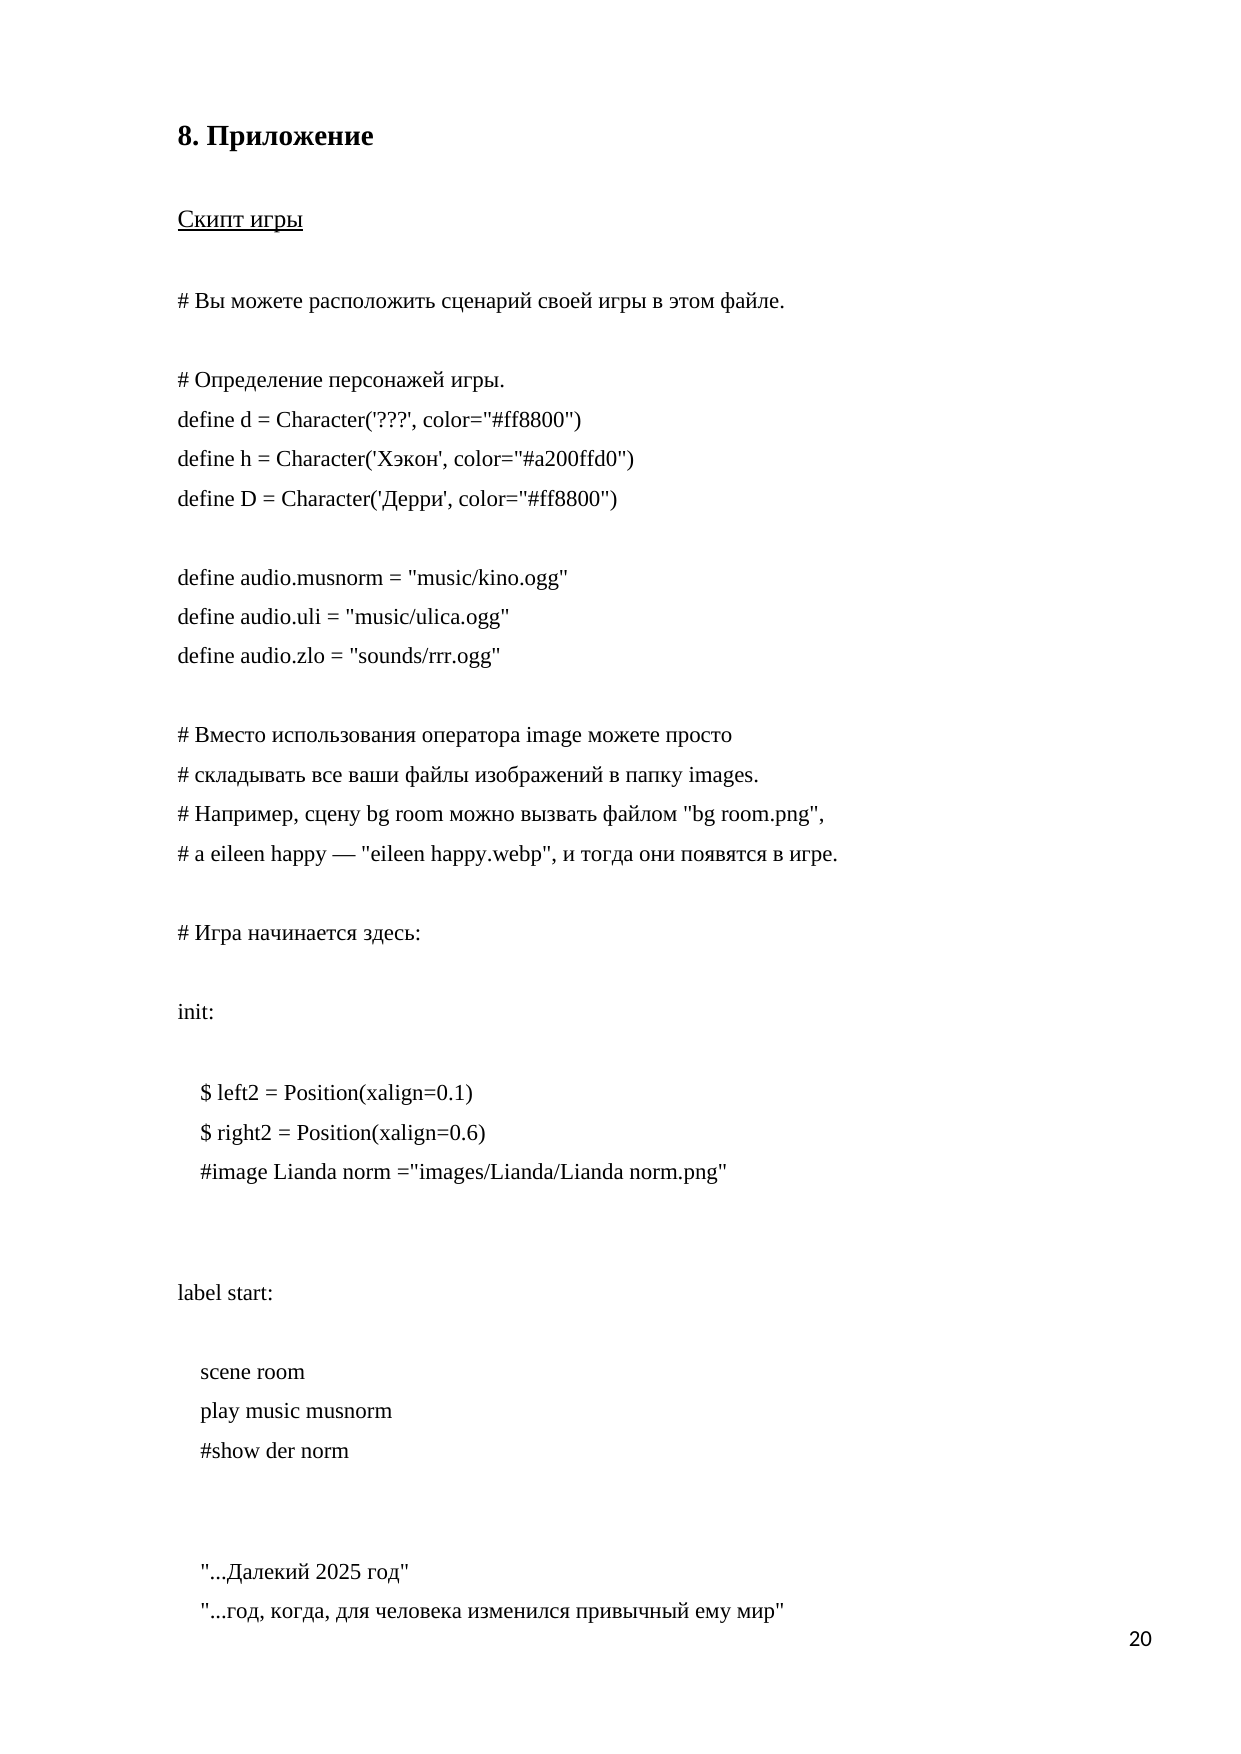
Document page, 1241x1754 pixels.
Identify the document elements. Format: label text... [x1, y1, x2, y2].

text "...год, когда, для человека изменился привычный ему мир" [177, 1597, 1152, 1624]
text # Определение персонажей игры. [177, 366, 1152, 392]
text label start: [177, 1279, 1152, 1306]
text define D = Character('Дерри', color="#ff8800") [177, 484, 1152, 511]
text $ left2 = Position(xalign=0.1) [177, 1079, 1152, 1106]
text #show der norm [177, 1437, 1152, 1463]
text define audio.musnorm = "music/kino.ogg" [177, 563, 1152, 590]
text play music musnorm [177, 1398, 1152, 1424]
text Скипт игры [177, 204, 1152, 233]
text define d = Character('???', color="#ff8800") [177, 406, 1152, 432]
text init: [177, 998, 1152, 1024]
text #image Lianda norm ="images/Lianda/Lianda norm.png" [177, 1158, 1152, 1184]
text # а eileen happy — "eileen happy.webp", и тогда они появятся в игре. [177, 840, 1152, 866]
text define audio.zlo = "sounds/rrr.ogg" [177, 642, 1152, 669]
subtitle 8. Приложение [177, 118, 1152, 152]
text # Вы можете расположить сценарий своей игры в этом файле. [177, 287, 1152, 313]
text # Например, сцену bg room можно вызвать файлом "bg room.png", [177, 800, 1152, 827]
text # складывать все ваши файлы изображений в папку images. [177, 761, 1152, 787]
text scene room [177, 1358, 1152, 1384]
text define h = Character('Хэкон', color="#a200ffd0") [177, 445, 1152, 471]
text $ right2 = Position(xalign=0.6) [177, 1119, 1152, 1145]
text # Игра начинается здесь: [177, 919, 1152, 945]
text # Вместо использования оператора image можете просто [177, 721, 1152, 748]
text define audio.uli = "music/ulica.ogg" [177, 603, 1152, 629]
text "...Далекий 2025 год" [177, 1558, 1152, 1584]
